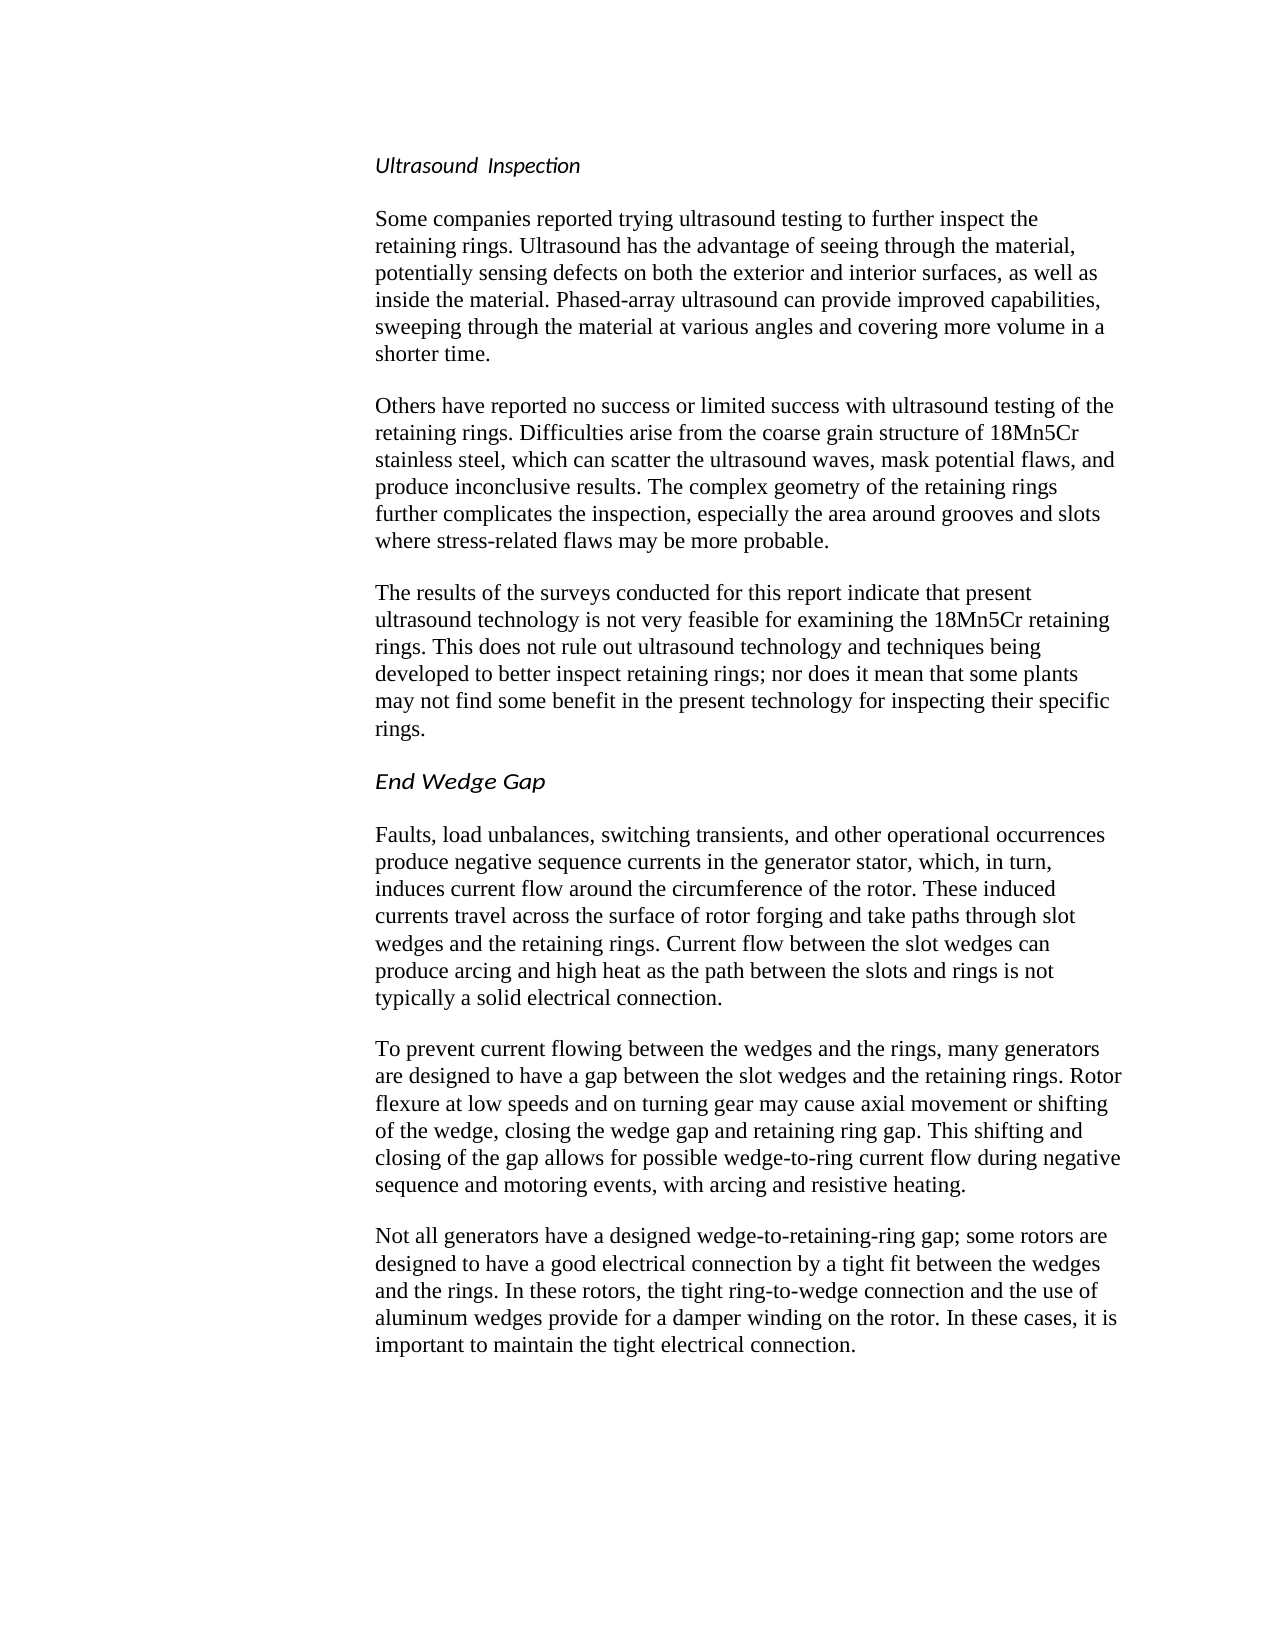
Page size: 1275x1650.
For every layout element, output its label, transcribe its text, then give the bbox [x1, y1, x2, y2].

text Ultrasound Inspection [375, 151, 1194, 179]
text Faults, load unbalances, switching transients, and other operational occurrences produce negative sequence currents in the generator stator, which, in turn, induces current flow around the circumference of the rotor. These induced currents travel across the surface of rotor forging and take paths through slot wedges and the retaining rings. Current flow between the slot wedges can produce arcing and high heat as the path between the slots and rings is not typically a solid electrical connection. [375, 821, 1119, 1010]
text Others have reported no success or limited success with ultrasound testing of the retaining rings. Difficulties arise from the coarse grain structure of 18Mn5Cr stainless steel, which can scatter the ultrasound waves, mask potential flaws, and produce inconclusive results. The complex geometry of the retaining rings further complicates the inspection, especially the area around grooves and slots where stress-related flaws may be more probable. [375, 392, 1124, 554]
text Not all generators have a designed wedge-to-retaining-ring gap; some rotors are designed to have a good electrical connection by a tight fit between the wedges and the rings. In these rotors, the tight ring-to-wedge connection and the use of aluminum wedges provide for a damper winding on the rotor. In these cases, it is important to maintain the tight electrical connection. [375, 1223, 1119, 1357]
text The results of the surveys conducted for this report indicate that present ultrasound technology is not very feasible for examining the 18Mn5Cr retaining rings. This does not rule out ultrasound technology and techniques being developed to better inspect retaining rings; nor does it mean that some plants may not find some benefit in the present technology for inspecting their specific rings. [375, 579, 1112, 741]
text Some companies reported trying ultrasound testing to further inspect the retaining rings. Ultrasound has the advantage of seeing through the material, potentially sensing defects on both the exterior and interior surfaces, as well as inside the material. Phased-array ultrasound can provide improved capabilities, sweeping through the material at various angles and covering more volume in a shorter time. [375, 205, 1112, 367]
text End Wedge Gap [375, 767, 1194, 795]
text To prevent current flowing between the wedges and the rings, many generators are designed to have a gap between the slot wedges and the retaining rings. Rotor flexure at low speeds and on turning gear may cause axial movement or shifting of the wedge, closing the wedge gap and retaining ring gap. This shifting and closing of the gap allows for possible wedge-to-ring current flow during negative sequence and motoring events, with arcing and resistive heating. [375, 1035, 1124, 1197]
